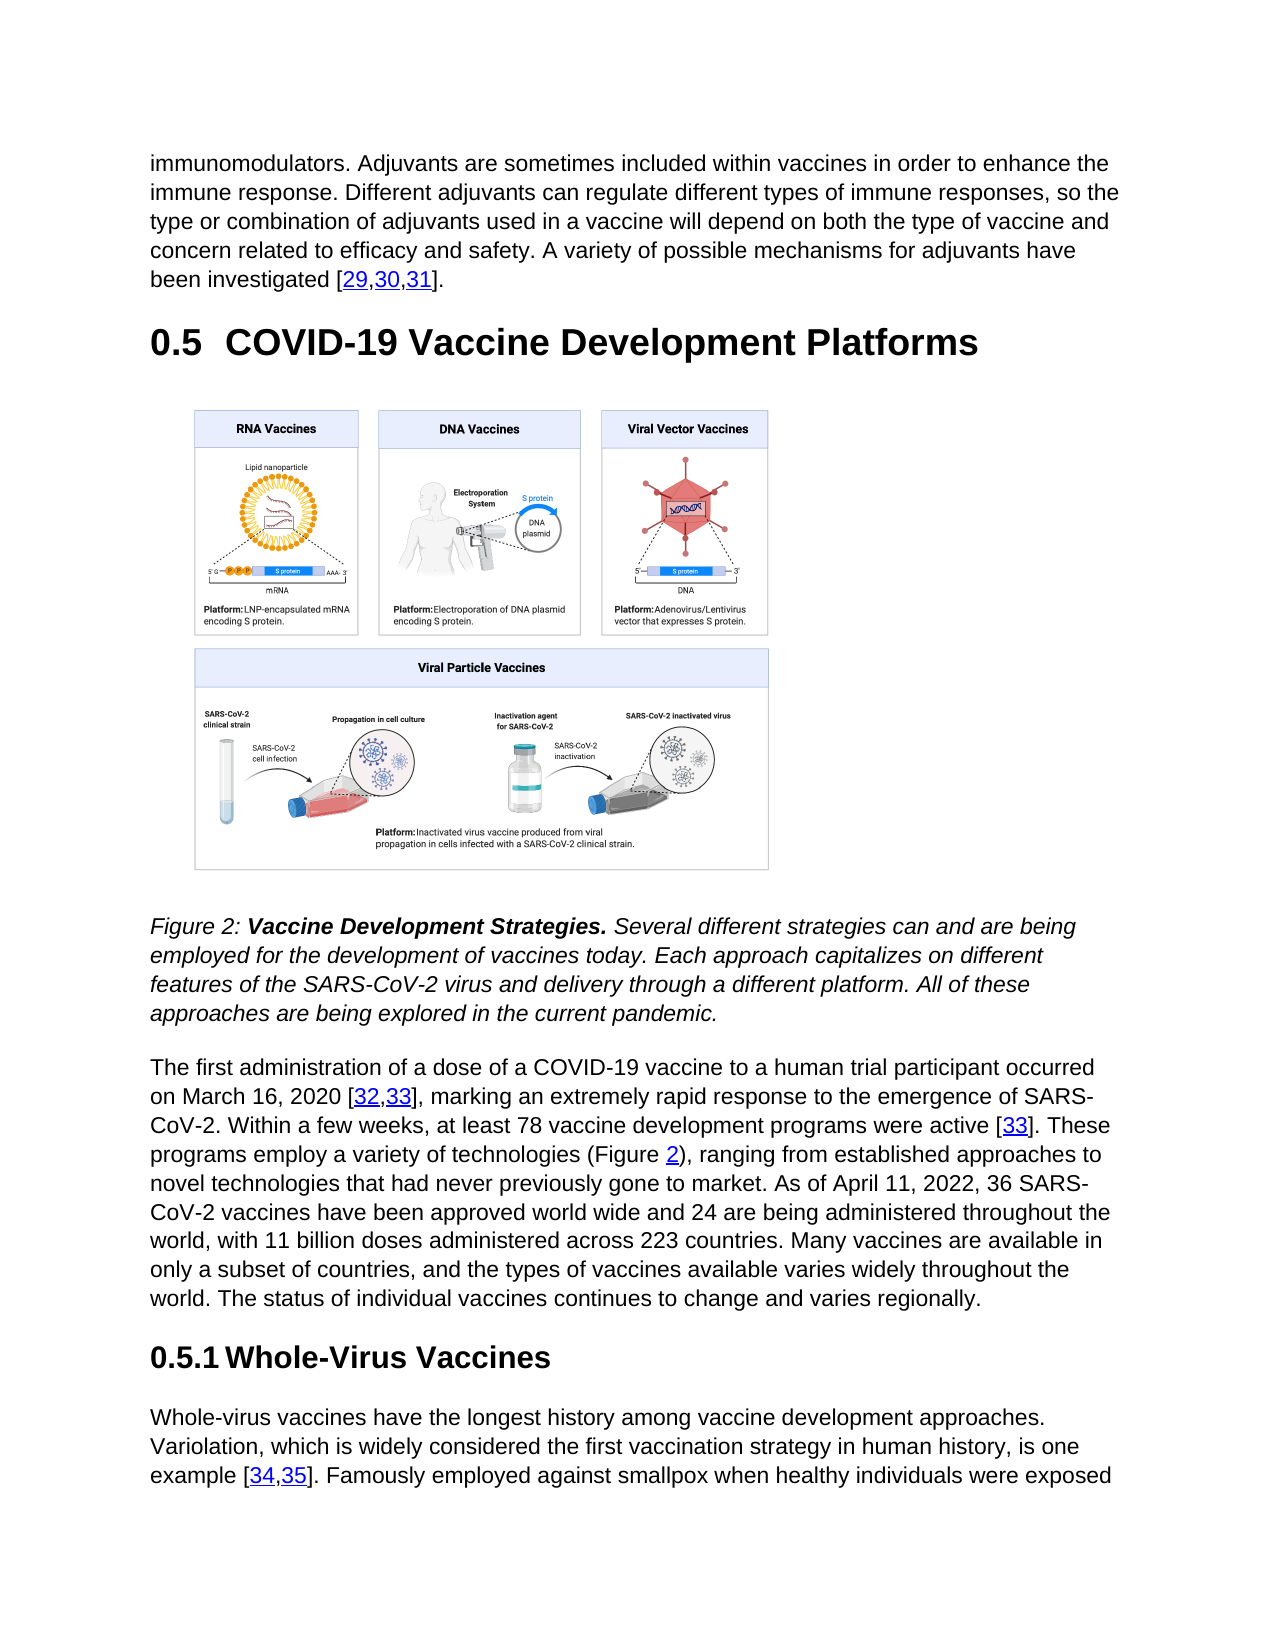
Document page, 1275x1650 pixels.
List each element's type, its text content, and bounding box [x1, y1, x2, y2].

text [150, 150, 1125, 292]
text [150, 1404, 1125, 1488]
text The first administration of a dose of a COVID-19 vaccine to a human trial participant occurred on March 16, 2020 [32,33], marking an extremely rapid response to the emergence of SARS-CoV-2. Within a few weeks, at least 78 vaccine development programs were active [33]. These programs employ a variety of technologies (Figure 2), ranging from established approaches to novel technologies that had never previously gone to market. As of April 11, 2022, 36 SARS-CoV-2 vaccines have been approved world wide and 24 are being administered throughout the world, with 11 billion doses administered across 223 countries. Many vaccines are available in only a subset of countries, and the types of vaccines available varies widely throughout the world. The status of individual vaccines continues to change and varies regionally. [150, 1054, 1125, 1312]
picture [168, 392, 796, 886]
subtitle 0.5 COVID-19 Vaccine Development Platforms [150, 320, 1125, 363]
subtitle 0.5.1 Whole-Virus Vaccines [150, 1339, 1125, 1375]
text Figure 2: Vaccine Development Strategies. Several different strategies can and are being employed for the development of vaccines today. Each approach capitalizes on different features of the SARS-CoV-2 virus and delivery through a different platform. All of these approaches are being explored in the current pandemic. [150, 913, 1125, 1026]
